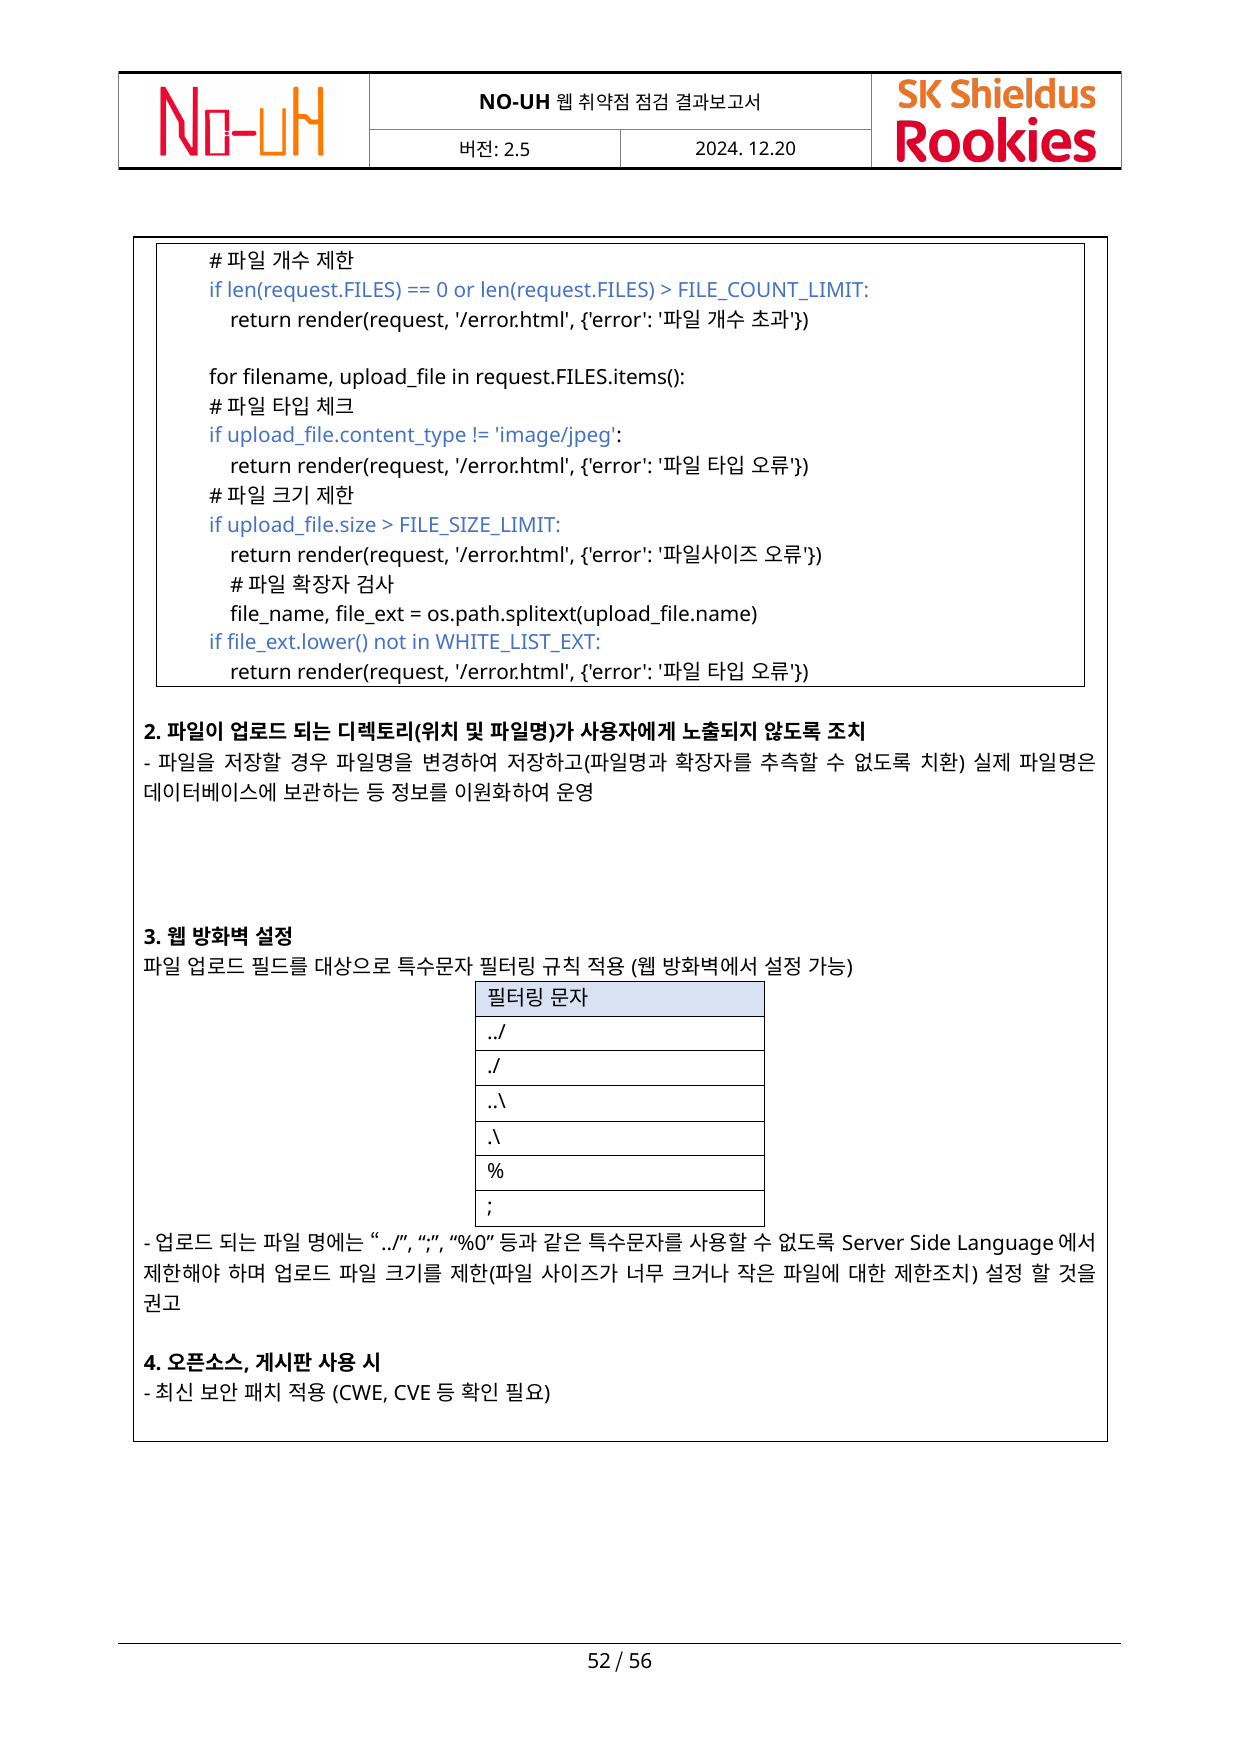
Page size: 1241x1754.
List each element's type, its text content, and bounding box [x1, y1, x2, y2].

picture [895, 73, 1097, 167]
picture [143, 81, 345, 159]
